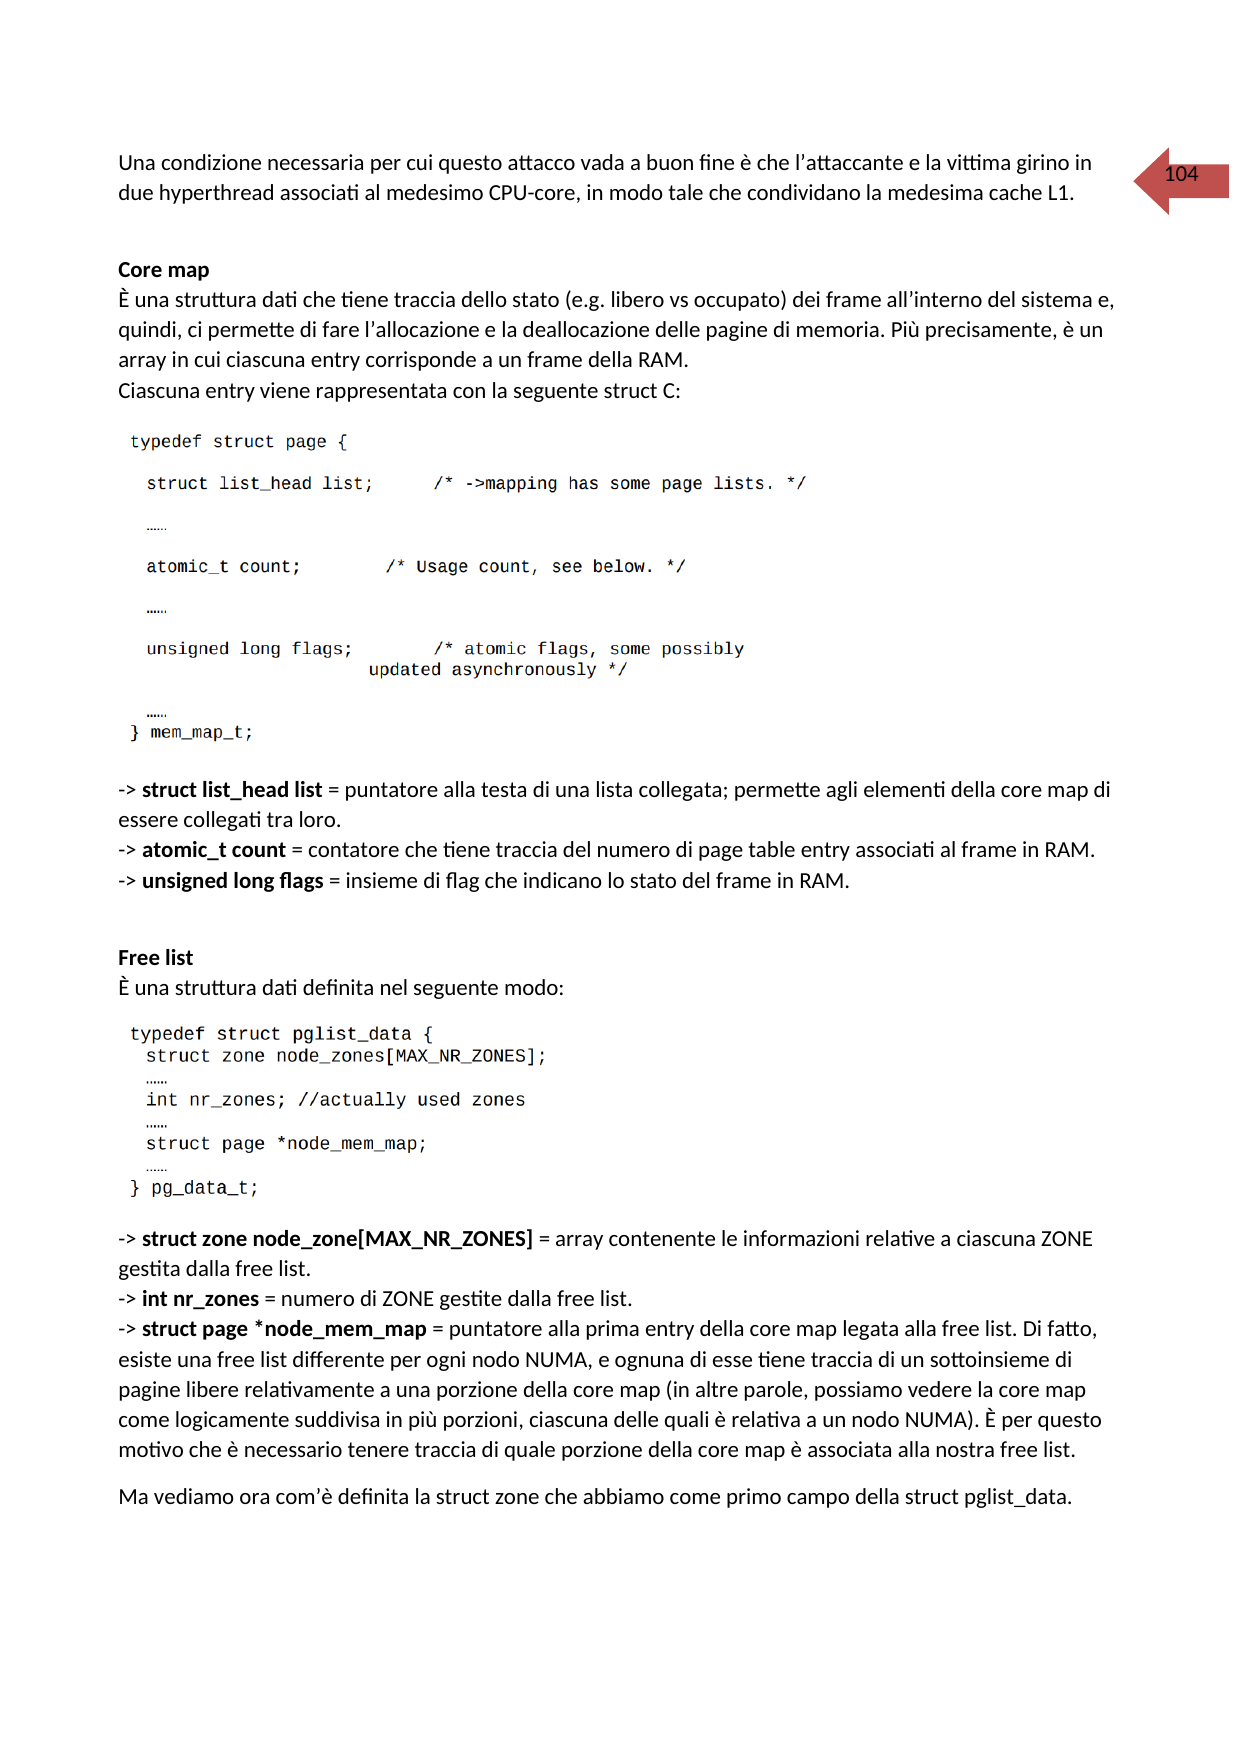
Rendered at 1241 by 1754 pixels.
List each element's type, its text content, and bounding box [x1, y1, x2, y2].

picture [118, 422, 818, 757]
text Ma vediamo ora com’è definita la struct zone che abbiamo come primo campo della struct pglist_data. [118, 1482, 1122, 1510]
picture [118, 1020, 552, 1206]
text Core map È una struttura dati che tiene traccia dello stato (e.g. libero vs occupato) dei frame all’interno del sistema e, quindi, ci permette di fare l’allocazione e la deallocazione delle pagine di memoria. Più precisamente, è un array in cui ciascuna entry corrisponde a un frame della RAM. Ciascuna entry viene rappresentata con la seguente struct C: [118, 225, 1122, 404]
text -> struct zone node_zone[MAX_NR_ZONES] = array contenente le informazioni relative a ciascuna ZONE gestita dalla free list. -> int nr_zones = numero di ZONE gestite dalla free list. -> struct page *node_mem_map = puntatore alla prima entry della core map legata alla free list. Di fatto, esiste una free list differente per ogni nodo NUMA, e ognuna di esse tiene traccia di un sottoinsieme di pagine libere relativamente a una porzione della core map (in altre parole, possiamo vedere la core map come logicamente suddivisa in più porzioni, ciascuna delle quali è relativa a un nodo NUMA). È per questo motivo che è necessario tenere traccia di quale porzione della core map è associata alla nostra free list. [118, 1224, 1122, 1463]
text -> struct list_head list = puntatore alla testa di una lista collegata; permette agli elementi della core map di essere collegati tra loro. -> atomic_t count = contatore che tiene traccia del numero di page table entry associati al frame in RAM. -> unsigned long flags = insieme di flag che indicano lo stato del frame in RAM. [118, 775, 1122, 894]
text Free list È una struttura dati definita nel seguente modo: [118, 913, 1122, 1001]
text Una condizione necessaria per cui questo attacco vada a buon fine è che l’attaccante e la vittima girino in due hyperthread associati al medesimo CPU-core, in modo tale che condividano la medesima cache L1. [118, 148, 1122, 206]
